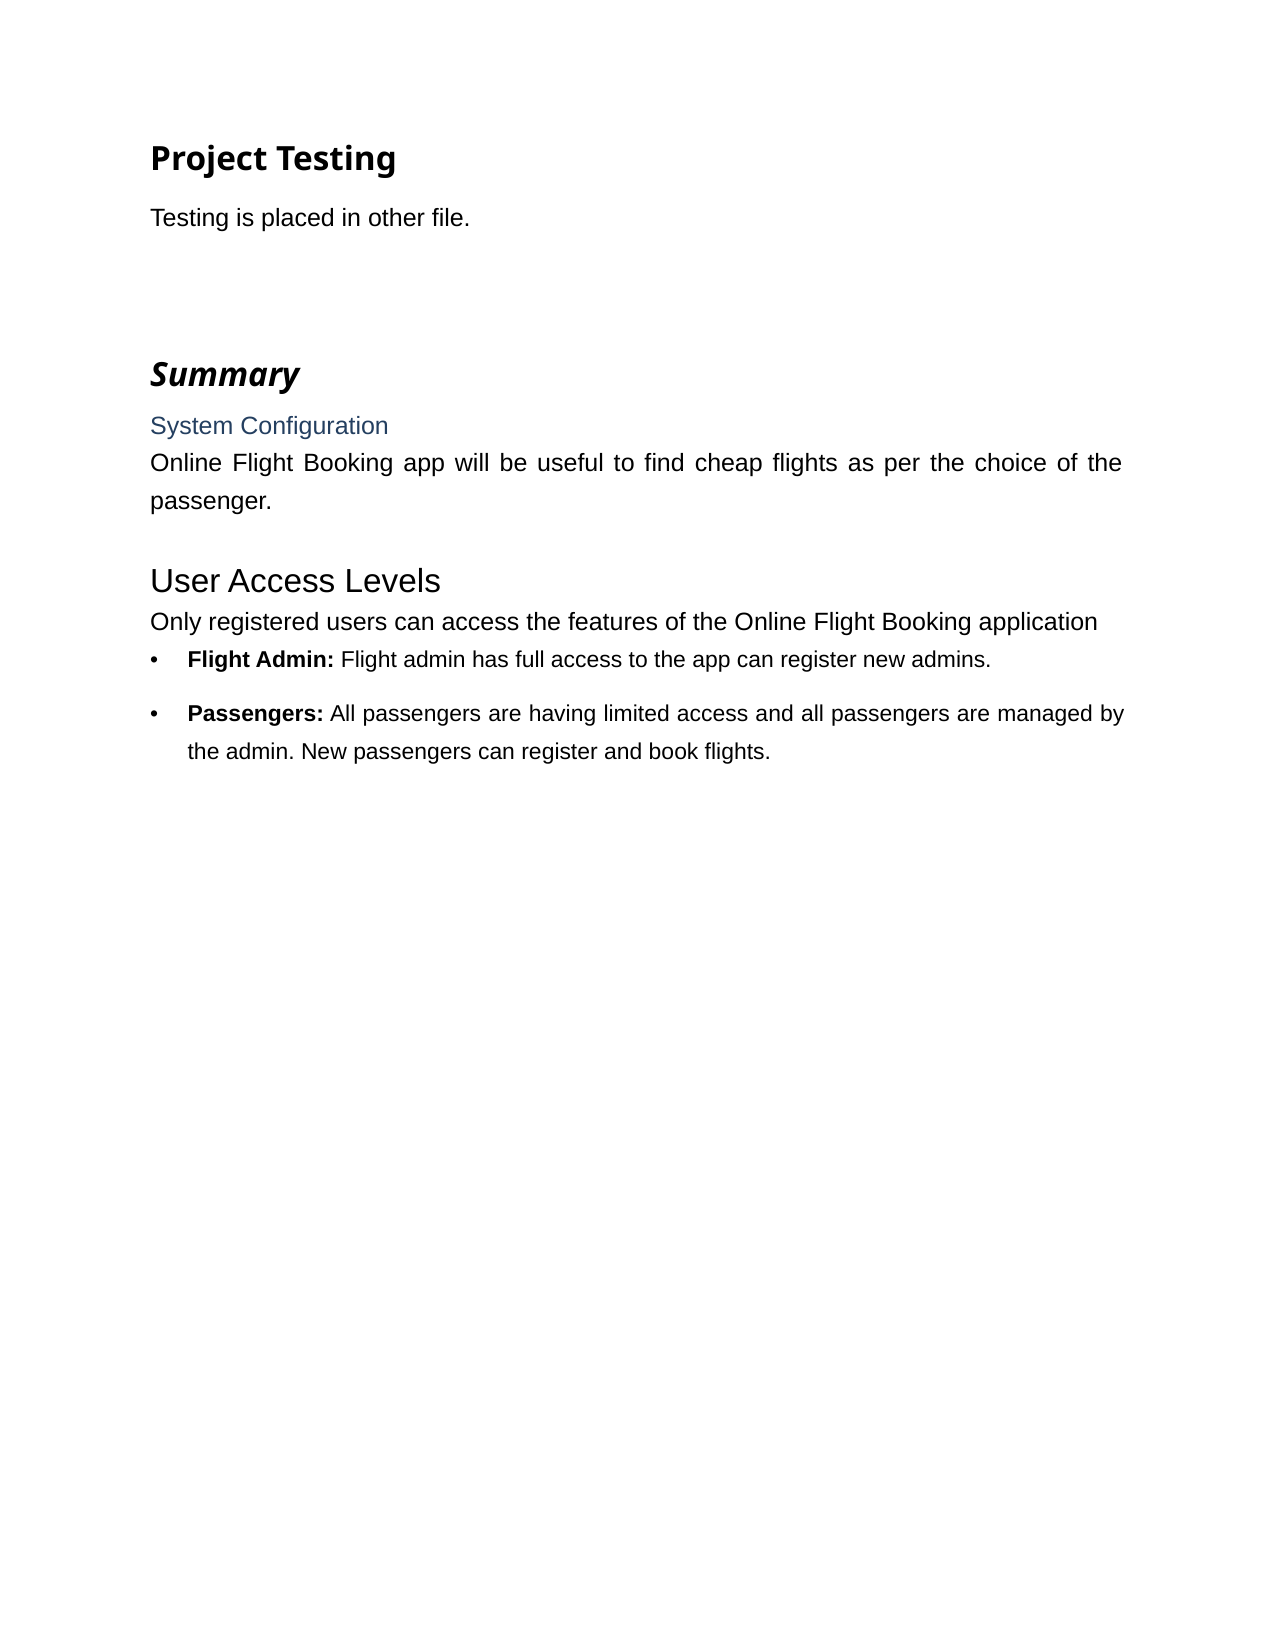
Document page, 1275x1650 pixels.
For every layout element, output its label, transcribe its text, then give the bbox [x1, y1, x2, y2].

text System Configuration [150, 404, 1125, 442]
list Passengers: All passengers are having limited access and all passengers are managed by the admin. New passengers can register and book flights. [150, 692, 1125, 767]
text Testing is placed in other file. [150, 206, 1125, 231]
list Flight Admin: Flight admin has full access to the app can register new admins. [150, 637, 1125, 675]
text Project Testing [150, 150, 1125, 175]
text User Access Levels [150, 562, 1125, 600]
text Summary [150, 356, 1125, 394]
text Only registered users can access the features of the Online Flight Booking application [150, 600, 1125, 637]
text Online Flight Booking app will be useful to find cheap flights as per the choice of the passenger. [150, 442, 1125, 517]
